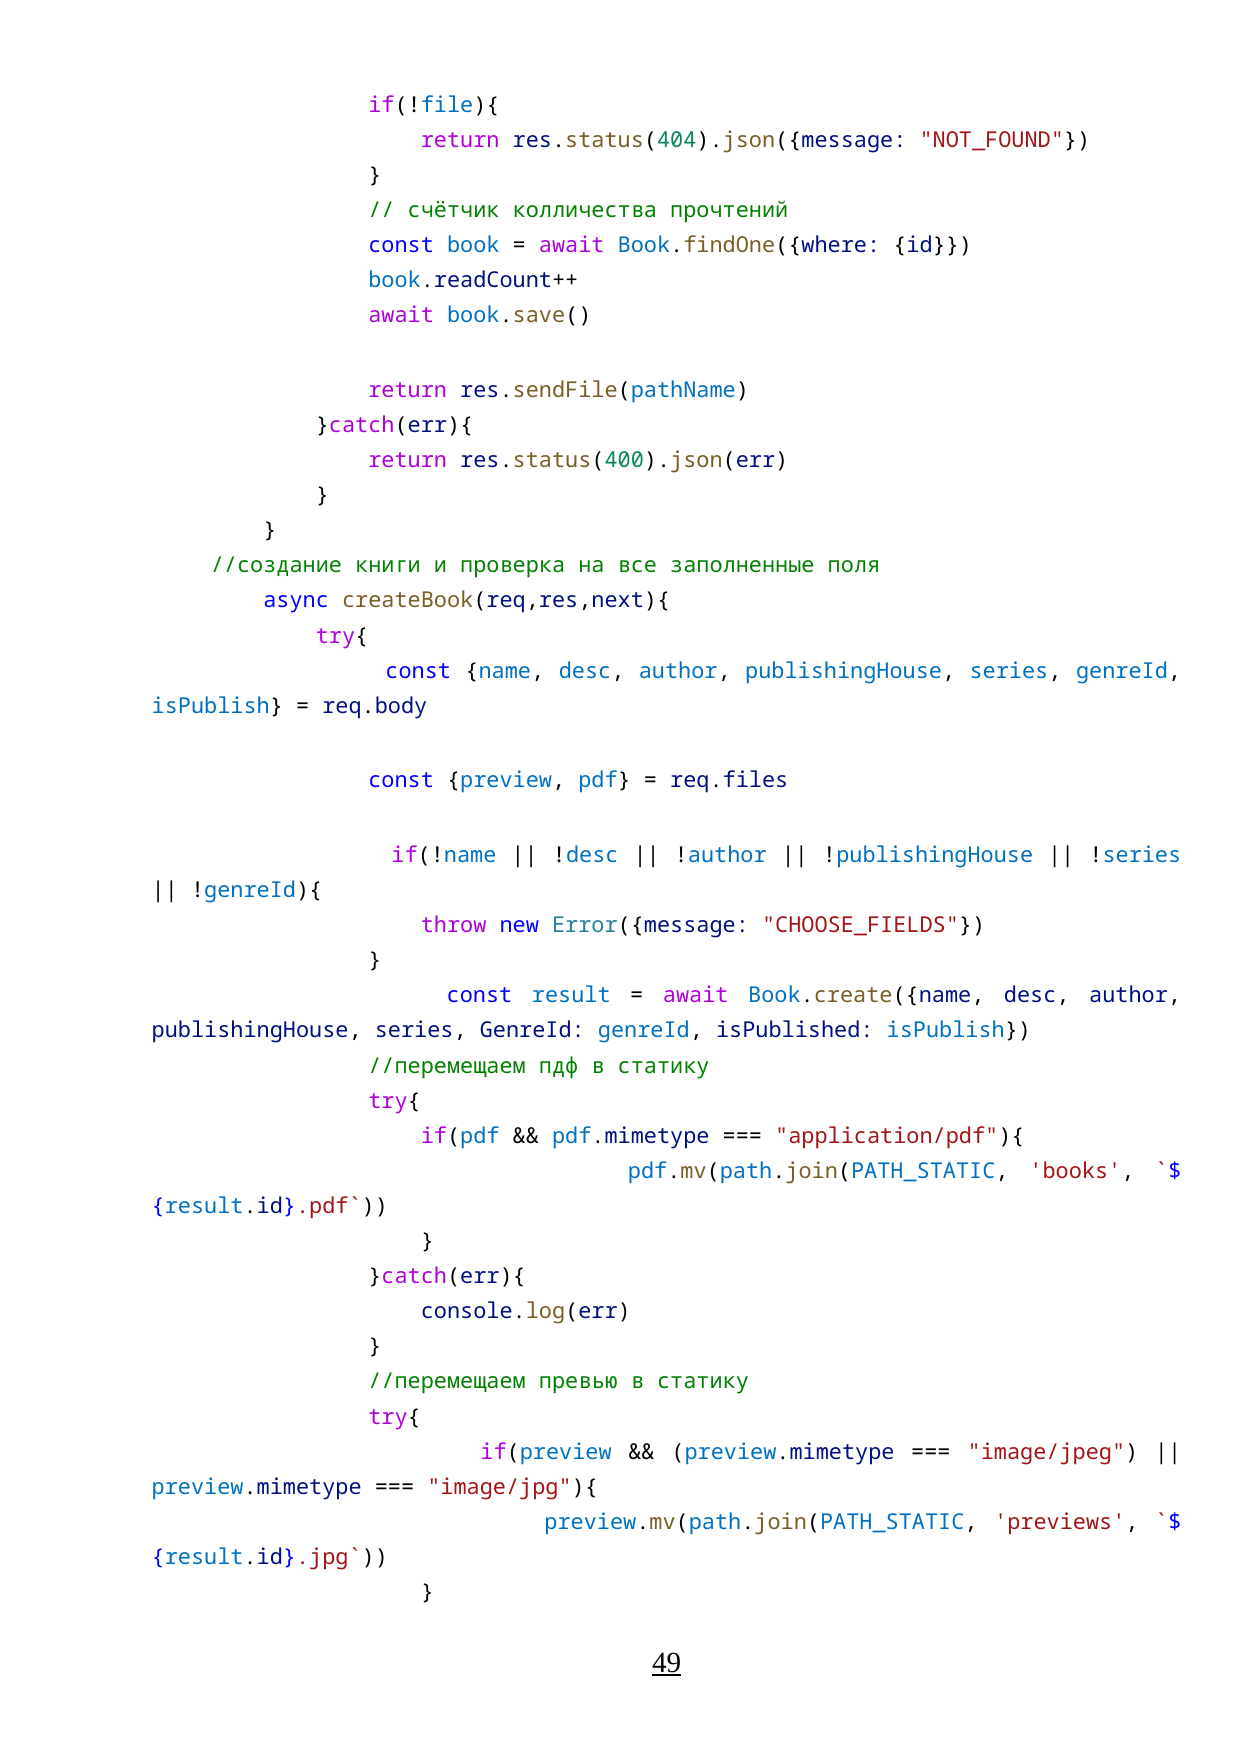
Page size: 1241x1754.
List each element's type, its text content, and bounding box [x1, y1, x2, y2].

text console.log(err) [151, 1295, 1181, 1325]
text } [151, 514, 1181, 544]
text if(!file){ [151, 89, 1181, 118]
text return res.sendFile(pathName) [151, 374, 1181, 404]
text //перемещаем пдф в статику [151, 1049, 1181, 1079]
text if(preview && (preview.mimetype === "image/jpeg") || preview.mimetype === "image/jpg"){ [151, 1436, 1181, 1501]
text throw new Error({message: "CHOOSE_FIELDS"}) [151, 909, 1181, 939]
text try{ [151, 1085, 1181, 1114]
text const result = await Book.create({name, desc, author, publishingHouse, series, GenreId: genreId, isPublished: isPublish}) [151, 979, 1181, 1044]
text if(pdf && pdf.mimetype === "application/pdf"){ [151, 1120, 1181, 1149]
text if(!name || !desc || !author || !publishingHouse || !series || !genreId){ [151, 839, 1181, 904]
text pdf.mv(path.join(PATH_STATIC, 'books', `${result.id}.pdf`)) [151, 1155, 1181, 1220]
text const book = await Book.findOne({where: {id}}) [151, 229, 1181, 259]
text } [151, 1225, 1181, 1255]
text }catch(err){ [151, 409, 1181, 439]
text } [151, 159, 1181, 189]
text const {name, desc, author, publishingHouse, series, genreId, isPublish} = req.body [151, 655, 1181, 719]
text }catch(err){ [151, 1260, 1181, 1290]
text await book.save() [151, 299, 1181, 329]
text return res.status(404).json({message: "NOT_FOUND"}) [151, 124, 1181, 153]
text book.readCount++ [151, 264, 1181, 294]
text preview.mv(path.join(PATH_STATIC, 'previews', `${result.id}.jpg`)) [151, 1506, 1181, 1571]
text } [151, 479, 1181, 509]
text } [151, 1330, 1181, 1360]
text //перемещаем превью в статику [151, 1366, 1181, 1395]
text try{ [151, 1401, 1181, 1430]
text try{ [151, 619, 1181, 649]
text return res.status(400).json(err) [151, 444, 1181, 474]
text } [151, 944, 1181, 974]
text async createBook(req,res,next){ [151, 584, 1181, 614]
text const {preview, pdf} = req.files [151, 764, 1181, 794]
text // счётчик колличества прочтений [151, 194, 1181, 224]
text //создание книги и проверка на все заполненные поля [151, 549, 1181, 579]
text } [151, 1576, 1181, 1606]
